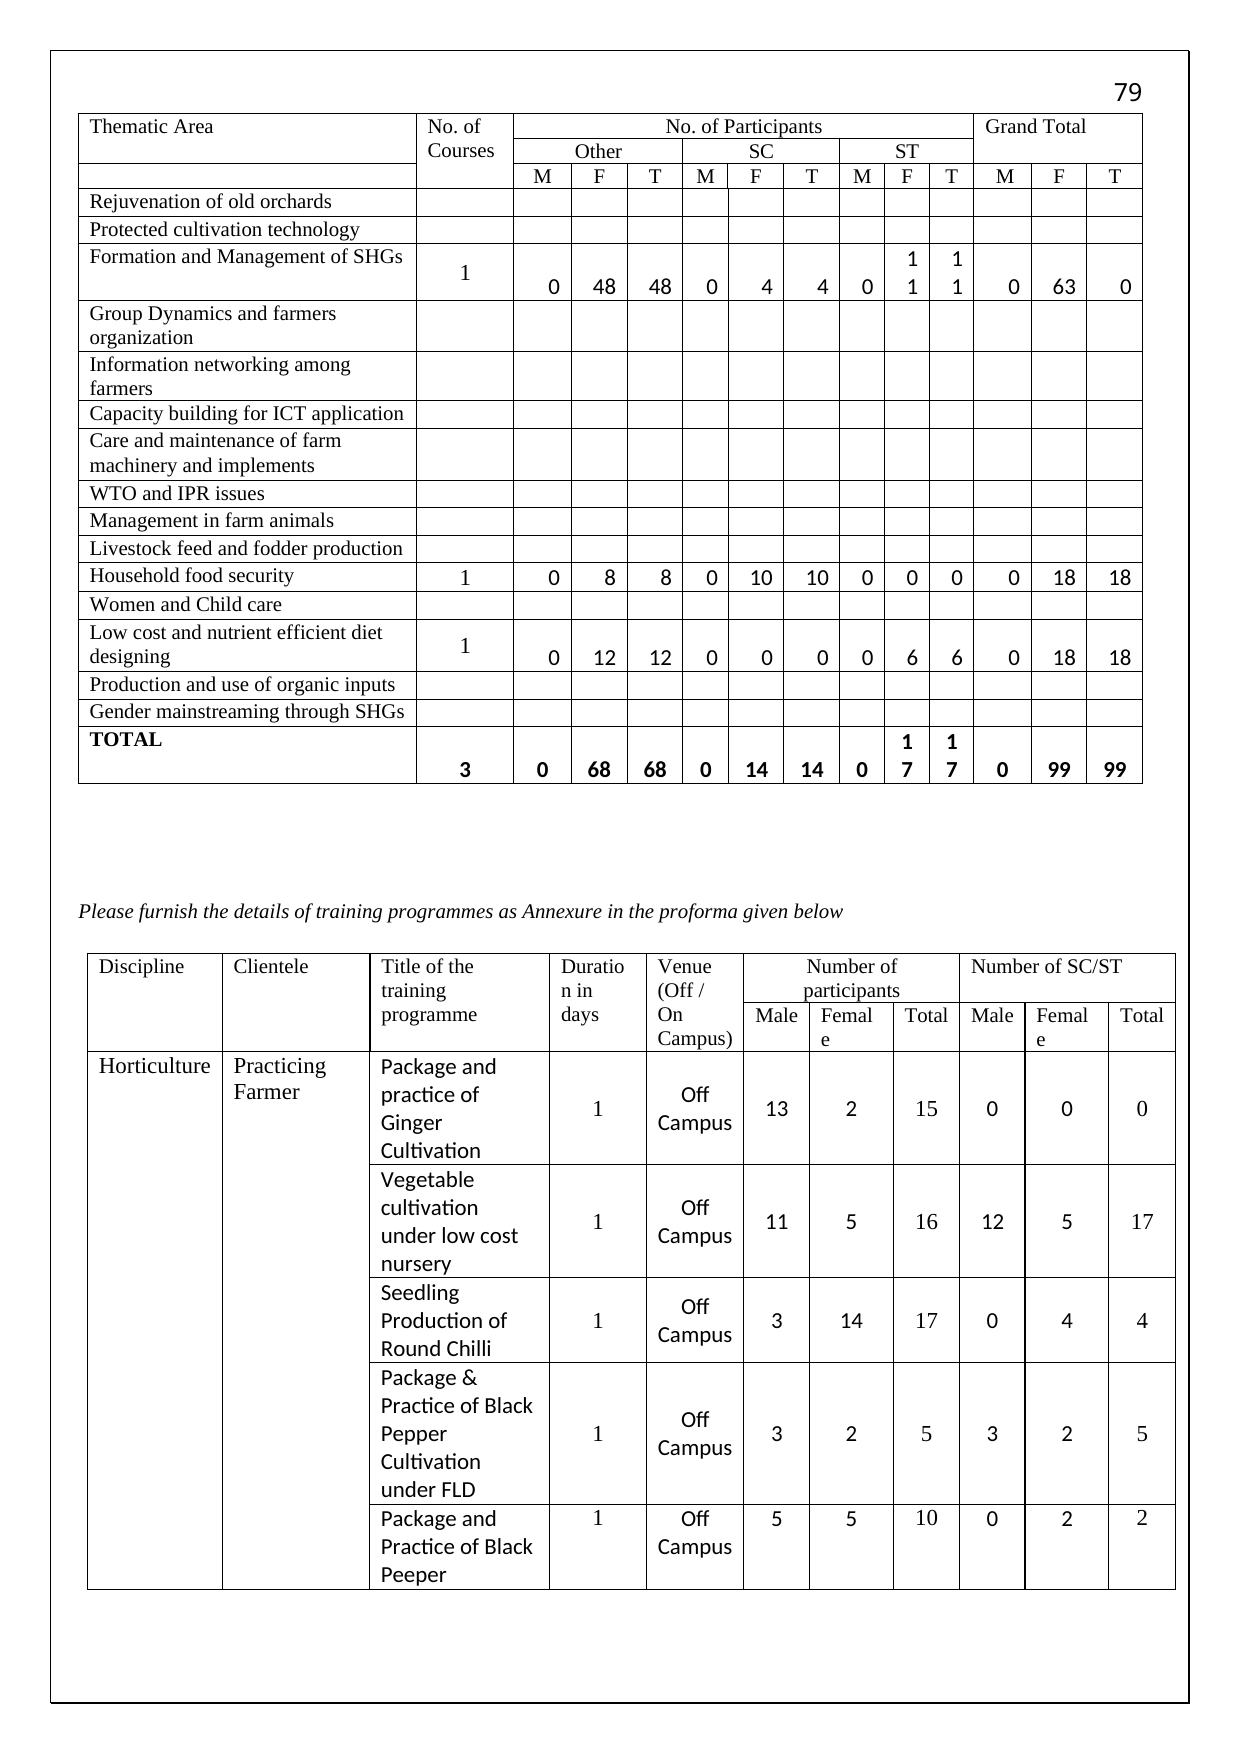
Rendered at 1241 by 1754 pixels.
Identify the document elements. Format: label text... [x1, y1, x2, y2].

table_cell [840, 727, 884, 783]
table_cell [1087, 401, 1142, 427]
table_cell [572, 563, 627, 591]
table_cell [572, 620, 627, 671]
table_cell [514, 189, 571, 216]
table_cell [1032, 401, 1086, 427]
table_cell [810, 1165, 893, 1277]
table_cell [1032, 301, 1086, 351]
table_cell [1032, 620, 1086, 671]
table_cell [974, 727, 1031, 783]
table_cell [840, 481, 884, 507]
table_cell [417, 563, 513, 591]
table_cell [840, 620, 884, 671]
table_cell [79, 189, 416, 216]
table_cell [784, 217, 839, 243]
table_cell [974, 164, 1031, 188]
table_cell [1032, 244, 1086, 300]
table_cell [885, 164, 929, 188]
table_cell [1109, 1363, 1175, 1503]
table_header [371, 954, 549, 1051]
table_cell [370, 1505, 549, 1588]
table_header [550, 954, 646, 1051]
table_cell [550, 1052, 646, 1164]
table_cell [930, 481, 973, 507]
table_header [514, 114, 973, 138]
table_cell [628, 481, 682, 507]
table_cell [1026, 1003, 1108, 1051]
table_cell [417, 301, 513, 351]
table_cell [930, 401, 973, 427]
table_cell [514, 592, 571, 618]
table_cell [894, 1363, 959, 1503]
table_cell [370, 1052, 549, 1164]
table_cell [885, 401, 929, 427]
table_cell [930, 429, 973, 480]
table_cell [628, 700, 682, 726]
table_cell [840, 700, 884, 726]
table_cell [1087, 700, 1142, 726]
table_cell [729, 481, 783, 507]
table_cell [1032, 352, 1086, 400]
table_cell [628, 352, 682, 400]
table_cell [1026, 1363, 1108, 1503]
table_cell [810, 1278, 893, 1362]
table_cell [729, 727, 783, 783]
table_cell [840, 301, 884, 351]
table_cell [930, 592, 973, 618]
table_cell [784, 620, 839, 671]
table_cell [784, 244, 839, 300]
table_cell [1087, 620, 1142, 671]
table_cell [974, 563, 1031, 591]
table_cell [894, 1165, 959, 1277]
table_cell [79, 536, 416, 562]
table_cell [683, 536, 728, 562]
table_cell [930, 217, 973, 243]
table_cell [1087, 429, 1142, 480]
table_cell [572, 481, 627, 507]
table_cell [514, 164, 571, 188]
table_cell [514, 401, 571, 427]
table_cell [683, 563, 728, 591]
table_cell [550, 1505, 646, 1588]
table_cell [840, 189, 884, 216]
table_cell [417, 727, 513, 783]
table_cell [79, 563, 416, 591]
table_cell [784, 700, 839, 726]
subtitle Please furnish the details of training programmes as Annexure in the proforma given below [78, 899, 1142, 923]
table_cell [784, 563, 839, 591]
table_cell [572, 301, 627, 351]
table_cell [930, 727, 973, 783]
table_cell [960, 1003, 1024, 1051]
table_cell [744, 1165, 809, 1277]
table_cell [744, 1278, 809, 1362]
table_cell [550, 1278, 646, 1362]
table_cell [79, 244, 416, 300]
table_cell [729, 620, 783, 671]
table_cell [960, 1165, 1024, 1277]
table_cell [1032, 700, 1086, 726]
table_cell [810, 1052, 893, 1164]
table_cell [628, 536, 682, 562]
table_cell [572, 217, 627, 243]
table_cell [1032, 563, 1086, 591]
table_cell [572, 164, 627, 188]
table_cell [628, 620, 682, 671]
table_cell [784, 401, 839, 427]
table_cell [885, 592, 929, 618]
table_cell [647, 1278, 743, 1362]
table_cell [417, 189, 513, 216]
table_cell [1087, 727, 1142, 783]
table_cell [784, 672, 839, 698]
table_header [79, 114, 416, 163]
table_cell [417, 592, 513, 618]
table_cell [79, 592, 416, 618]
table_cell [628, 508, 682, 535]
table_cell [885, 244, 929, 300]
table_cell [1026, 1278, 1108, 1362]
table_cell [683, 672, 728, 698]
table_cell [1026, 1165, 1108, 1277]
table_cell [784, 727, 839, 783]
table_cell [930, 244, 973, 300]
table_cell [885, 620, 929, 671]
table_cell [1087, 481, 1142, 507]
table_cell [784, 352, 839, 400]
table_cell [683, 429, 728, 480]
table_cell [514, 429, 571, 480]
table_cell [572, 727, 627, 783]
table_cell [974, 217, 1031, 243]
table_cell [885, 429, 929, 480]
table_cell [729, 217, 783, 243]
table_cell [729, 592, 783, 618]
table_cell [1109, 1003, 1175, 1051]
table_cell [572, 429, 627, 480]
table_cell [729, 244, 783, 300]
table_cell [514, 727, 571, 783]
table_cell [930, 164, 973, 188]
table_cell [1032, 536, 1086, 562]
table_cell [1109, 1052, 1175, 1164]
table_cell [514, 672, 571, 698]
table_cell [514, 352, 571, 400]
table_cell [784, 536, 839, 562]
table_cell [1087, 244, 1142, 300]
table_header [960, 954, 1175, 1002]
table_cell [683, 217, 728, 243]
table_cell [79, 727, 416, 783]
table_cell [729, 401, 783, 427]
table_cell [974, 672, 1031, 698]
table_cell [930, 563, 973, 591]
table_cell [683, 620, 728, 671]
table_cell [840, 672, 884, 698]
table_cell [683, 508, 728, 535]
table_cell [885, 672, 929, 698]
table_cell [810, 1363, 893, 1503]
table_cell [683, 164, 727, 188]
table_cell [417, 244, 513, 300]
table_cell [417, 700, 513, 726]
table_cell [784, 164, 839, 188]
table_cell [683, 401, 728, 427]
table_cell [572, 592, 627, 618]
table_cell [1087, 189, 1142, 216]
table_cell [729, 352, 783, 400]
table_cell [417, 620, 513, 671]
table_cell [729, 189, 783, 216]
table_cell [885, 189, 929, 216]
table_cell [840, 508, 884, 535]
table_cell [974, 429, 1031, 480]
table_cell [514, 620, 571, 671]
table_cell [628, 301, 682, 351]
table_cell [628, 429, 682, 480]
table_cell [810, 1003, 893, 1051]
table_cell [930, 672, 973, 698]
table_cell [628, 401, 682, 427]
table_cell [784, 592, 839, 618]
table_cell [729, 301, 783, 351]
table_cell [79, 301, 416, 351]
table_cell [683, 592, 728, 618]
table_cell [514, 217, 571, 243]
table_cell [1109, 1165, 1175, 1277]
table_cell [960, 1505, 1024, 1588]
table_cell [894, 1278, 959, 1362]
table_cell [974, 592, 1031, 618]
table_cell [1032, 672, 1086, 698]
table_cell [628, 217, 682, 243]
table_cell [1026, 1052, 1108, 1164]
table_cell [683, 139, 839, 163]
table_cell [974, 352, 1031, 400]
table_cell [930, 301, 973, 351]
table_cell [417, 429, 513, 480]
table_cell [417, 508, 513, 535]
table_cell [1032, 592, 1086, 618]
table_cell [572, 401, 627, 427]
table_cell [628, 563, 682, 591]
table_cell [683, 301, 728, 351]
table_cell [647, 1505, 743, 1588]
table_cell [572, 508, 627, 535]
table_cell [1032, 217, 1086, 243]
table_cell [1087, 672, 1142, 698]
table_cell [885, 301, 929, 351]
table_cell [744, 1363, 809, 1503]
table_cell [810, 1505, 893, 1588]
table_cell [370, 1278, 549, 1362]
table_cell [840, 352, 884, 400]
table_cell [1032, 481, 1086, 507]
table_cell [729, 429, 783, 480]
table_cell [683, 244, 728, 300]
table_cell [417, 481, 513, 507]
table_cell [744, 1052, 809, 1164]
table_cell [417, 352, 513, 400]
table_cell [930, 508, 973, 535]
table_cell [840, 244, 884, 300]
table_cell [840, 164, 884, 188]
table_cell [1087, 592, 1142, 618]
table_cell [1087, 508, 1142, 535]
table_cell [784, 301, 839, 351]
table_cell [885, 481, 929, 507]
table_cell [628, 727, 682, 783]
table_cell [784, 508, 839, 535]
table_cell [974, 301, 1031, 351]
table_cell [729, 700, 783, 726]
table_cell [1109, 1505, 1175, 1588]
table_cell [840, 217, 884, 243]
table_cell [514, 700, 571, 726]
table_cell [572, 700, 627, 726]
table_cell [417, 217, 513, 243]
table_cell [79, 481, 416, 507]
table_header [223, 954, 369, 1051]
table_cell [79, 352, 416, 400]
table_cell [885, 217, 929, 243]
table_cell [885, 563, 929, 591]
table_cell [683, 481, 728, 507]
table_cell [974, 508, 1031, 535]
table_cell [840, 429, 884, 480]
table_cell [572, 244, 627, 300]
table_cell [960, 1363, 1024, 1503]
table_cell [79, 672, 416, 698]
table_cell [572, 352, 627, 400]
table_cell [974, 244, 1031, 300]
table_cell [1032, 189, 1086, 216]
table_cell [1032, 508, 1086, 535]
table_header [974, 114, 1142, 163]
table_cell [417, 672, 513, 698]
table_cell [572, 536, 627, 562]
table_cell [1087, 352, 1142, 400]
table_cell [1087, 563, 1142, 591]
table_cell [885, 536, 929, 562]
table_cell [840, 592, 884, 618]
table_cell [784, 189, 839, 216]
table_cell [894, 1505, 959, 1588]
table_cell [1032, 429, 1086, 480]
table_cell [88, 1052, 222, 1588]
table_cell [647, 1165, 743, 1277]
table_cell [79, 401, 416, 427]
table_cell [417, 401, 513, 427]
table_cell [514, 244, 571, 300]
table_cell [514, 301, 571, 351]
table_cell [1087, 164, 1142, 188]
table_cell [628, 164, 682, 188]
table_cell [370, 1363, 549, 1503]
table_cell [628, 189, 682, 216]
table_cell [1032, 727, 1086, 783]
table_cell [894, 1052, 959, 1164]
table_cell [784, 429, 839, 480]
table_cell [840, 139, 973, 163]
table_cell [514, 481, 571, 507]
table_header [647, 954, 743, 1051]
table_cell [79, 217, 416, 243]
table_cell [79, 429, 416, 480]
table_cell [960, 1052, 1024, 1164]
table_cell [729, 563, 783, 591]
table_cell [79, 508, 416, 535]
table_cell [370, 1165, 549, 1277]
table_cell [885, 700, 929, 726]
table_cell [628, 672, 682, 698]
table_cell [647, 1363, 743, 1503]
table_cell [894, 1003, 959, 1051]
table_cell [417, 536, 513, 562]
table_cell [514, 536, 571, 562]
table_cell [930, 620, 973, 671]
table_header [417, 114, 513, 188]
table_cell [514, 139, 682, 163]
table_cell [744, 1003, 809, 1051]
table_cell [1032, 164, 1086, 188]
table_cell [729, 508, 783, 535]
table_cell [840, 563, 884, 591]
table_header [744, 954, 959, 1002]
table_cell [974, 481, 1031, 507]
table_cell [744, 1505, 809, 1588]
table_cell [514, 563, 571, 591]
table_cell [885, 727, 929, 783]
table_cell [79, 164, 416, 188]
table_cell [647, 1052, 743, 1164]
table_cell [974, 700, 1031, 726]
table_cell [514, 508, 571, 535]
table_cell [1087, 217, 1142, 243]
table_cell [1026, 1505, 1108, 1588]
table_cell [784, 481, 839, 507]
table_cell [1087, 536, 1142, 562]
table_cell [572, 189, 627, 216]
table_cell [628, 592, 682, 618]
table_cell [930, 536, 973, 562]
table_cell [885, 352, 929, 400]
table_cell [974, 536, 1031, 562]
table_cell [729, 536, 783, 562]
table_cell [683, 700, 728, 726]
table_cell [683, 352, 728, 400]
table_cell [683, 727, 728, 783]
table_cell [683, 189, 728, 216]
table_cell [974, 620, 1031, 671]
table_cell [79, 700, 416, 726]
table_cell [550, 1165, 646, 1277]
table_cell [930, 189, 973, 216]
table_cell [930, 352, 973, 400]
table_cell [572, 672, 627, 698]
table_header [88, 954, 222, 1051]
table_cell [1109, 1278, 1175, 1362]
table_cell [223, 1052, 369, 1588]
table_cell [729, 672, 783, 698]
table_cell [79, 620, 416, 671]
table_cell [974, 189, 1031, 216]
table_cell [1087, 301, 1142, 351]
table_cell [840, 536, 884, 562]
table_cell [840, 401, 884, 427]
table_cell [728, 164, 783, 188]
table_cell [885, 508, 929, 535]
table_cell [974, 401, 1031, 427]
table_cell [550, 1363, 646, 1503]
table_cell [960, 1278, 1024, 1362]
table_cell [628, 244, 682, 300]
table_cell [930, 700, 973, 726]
